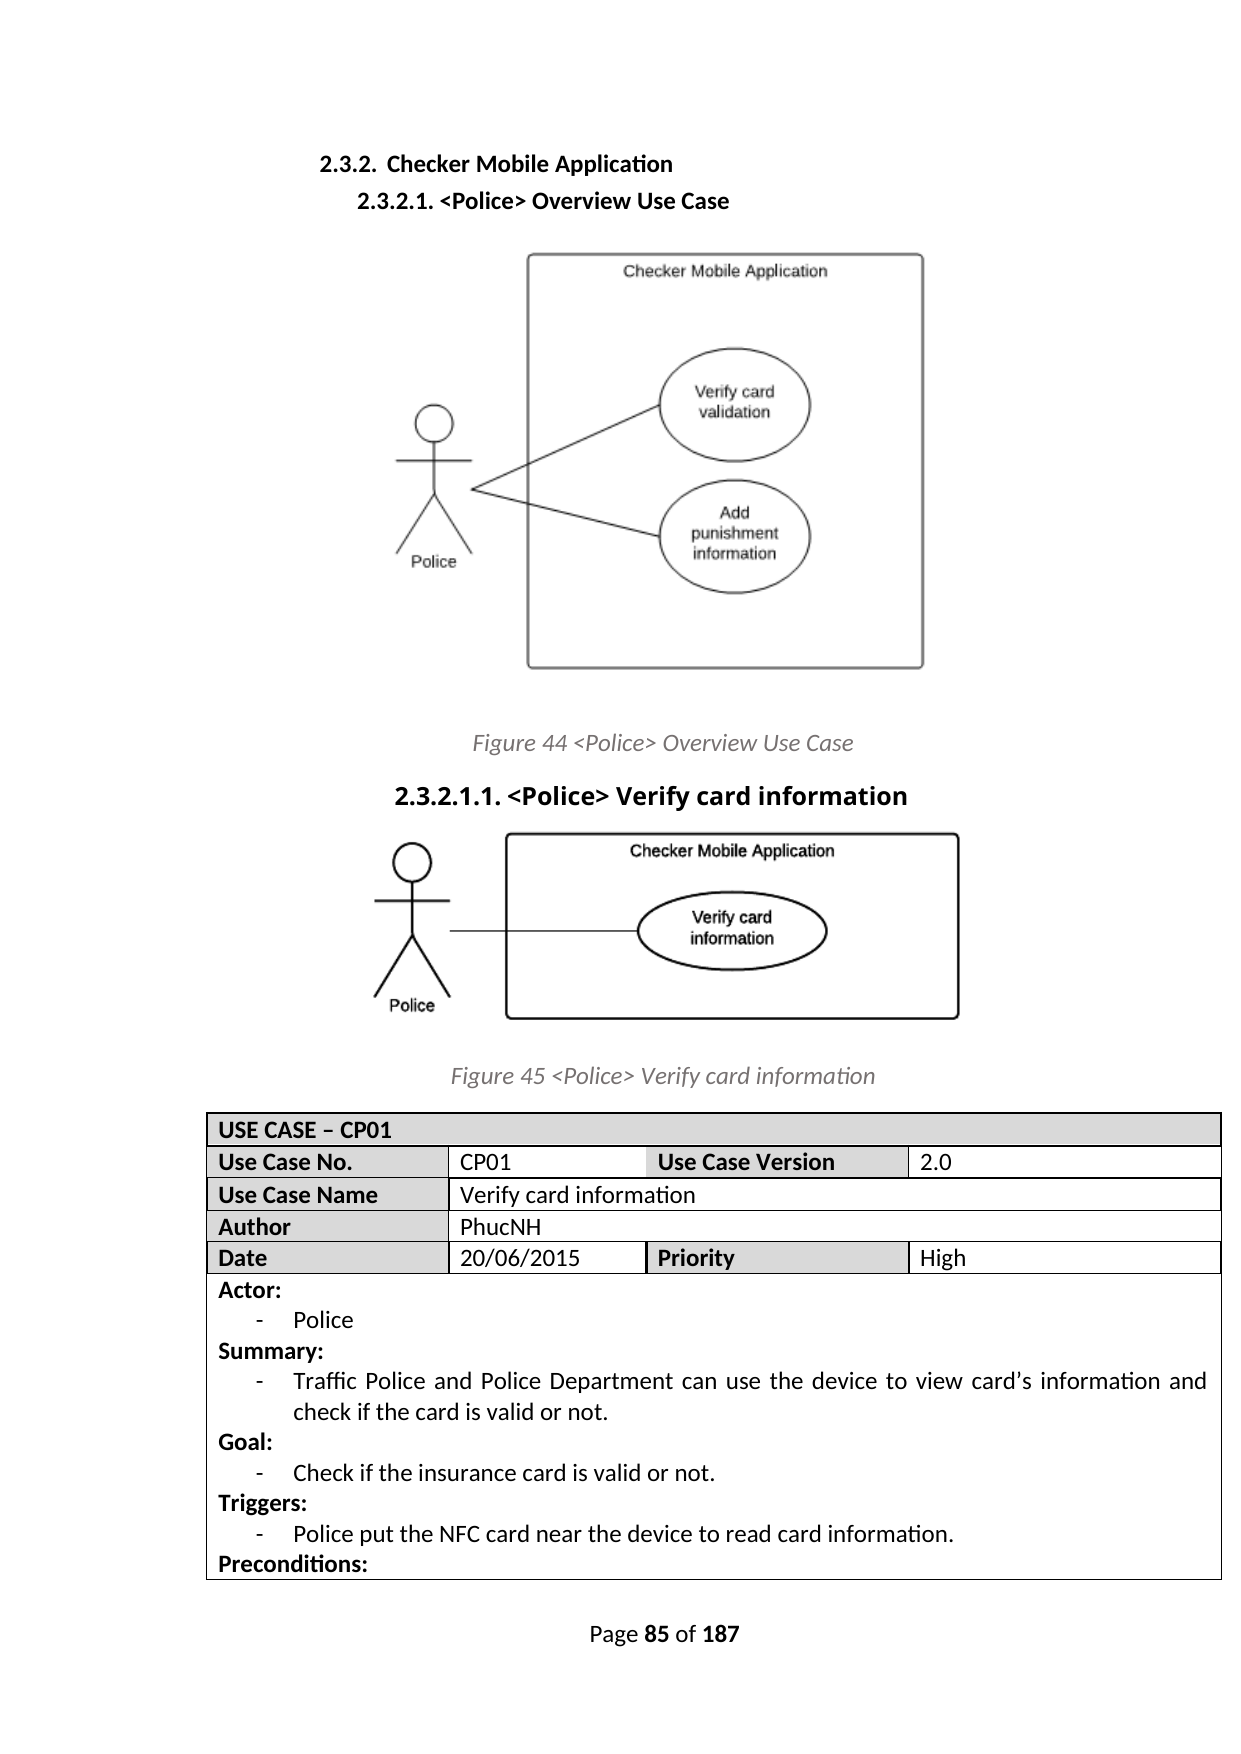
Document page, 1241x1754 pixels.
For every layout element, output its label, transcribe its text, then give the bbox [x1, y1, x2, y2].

table_cell Author [207, 1211, 448, 1241]
picture [347, 815, 981, 1042]
subtitle <Police> Verify card information [394, 779, 1122, 813]
table_cell 2.0 [909, 1147, 1221, 1177]
subtitle <Police> Overview Use Case [357, 185, 1122, 215]
table_cell Use Case Name [208, 1178, 448, 1210]
table_cell Date [208, 1242, 448, 1273]
table_cell Verify card information [450, 1179, 1220, 1210]
table_cell 20/06/2015 [450, 1242, 645, 1273]
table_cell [207, 1274, 1221, 1579]
table_cell CP01 [449, 1147, 646, 1177]
table_header USE CASE – CP01 [208, 1114, 1220, 1144]
table_cell Priority [648, 1242, 908, 1273]
table_cell Use Case No. [207, 1147, 448, 1177]
table_cell High [910, 1242, 1220, 1273]
subtitle Checker Mobile Application [319, 148, 1122, 178]
table_cell Use Case Version [646, 1147, 908, 1177]
table_cell PhucNH [449, 1211, 1221, 1241]
picture [370, 217, 959, 709]
